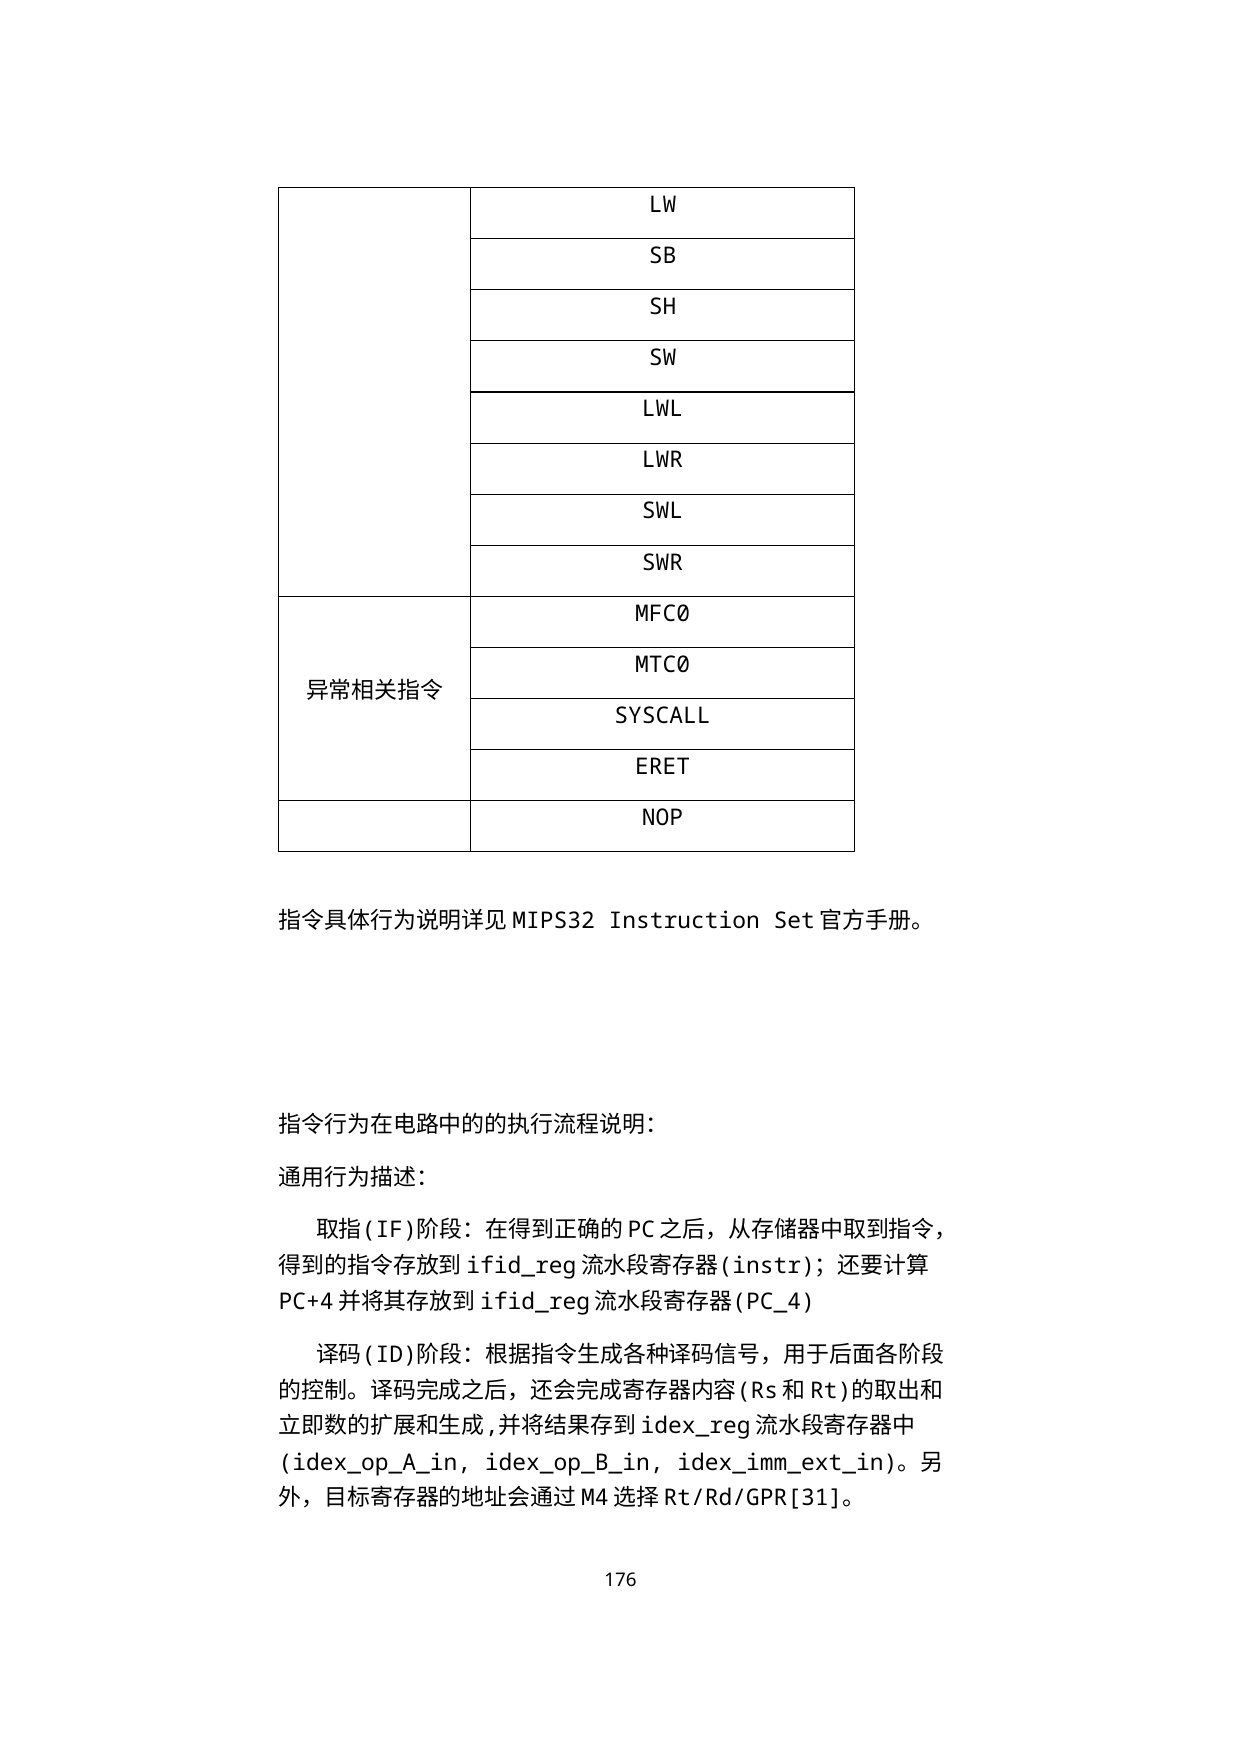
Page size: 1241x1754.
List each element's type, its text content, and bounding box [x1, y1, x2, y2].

text 通用行为描述： [278, 1158, 962, 1192]
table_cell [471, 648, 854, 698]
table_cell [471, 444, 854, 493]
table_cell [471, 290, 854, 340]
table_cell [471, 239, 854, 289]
text 指令行为在电路中的的执行流程说明： [278, 1106, 962, 1139]
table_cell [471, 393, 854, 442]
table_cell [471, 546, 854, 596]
text 取指(IF)阶段：在得到正确的PC之后，从存储器中取到指令，得到的指令存放到ifid_reg流水段寄存器(instr)；还要计算PC+4并将其存放到ifid_reg流水段寄存器(PC_4) [278, 1211, 962, 1316]
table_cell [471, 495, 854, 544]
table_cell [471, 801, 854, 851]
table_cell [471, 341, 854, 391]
text 译码(ID)阶段：根据指令生成各种译码信号，用于后面各阶段的控制。译码完成之后，还会完成寄存器内容(Rs和Rt)的取出和立即数的扩展和生成,并将结果存到idex_reg流水段寄存器中(idex_op_A_in, idex_op_B_in, idex_imm_ext_in)。另外，目标寄存器的地址会通过M4选择Rt/Rd/GPR[31]。 [278, 1336, 962, 1513]
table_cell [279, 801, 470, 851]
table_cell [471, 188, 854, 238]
text 指令具体行为说明详见MIPS32 Instruction Set官方手册。 [278, 902, 962, 936]
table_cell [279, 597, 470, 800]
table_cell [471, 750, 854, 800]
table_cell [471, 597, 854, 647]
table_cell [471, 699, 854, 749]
